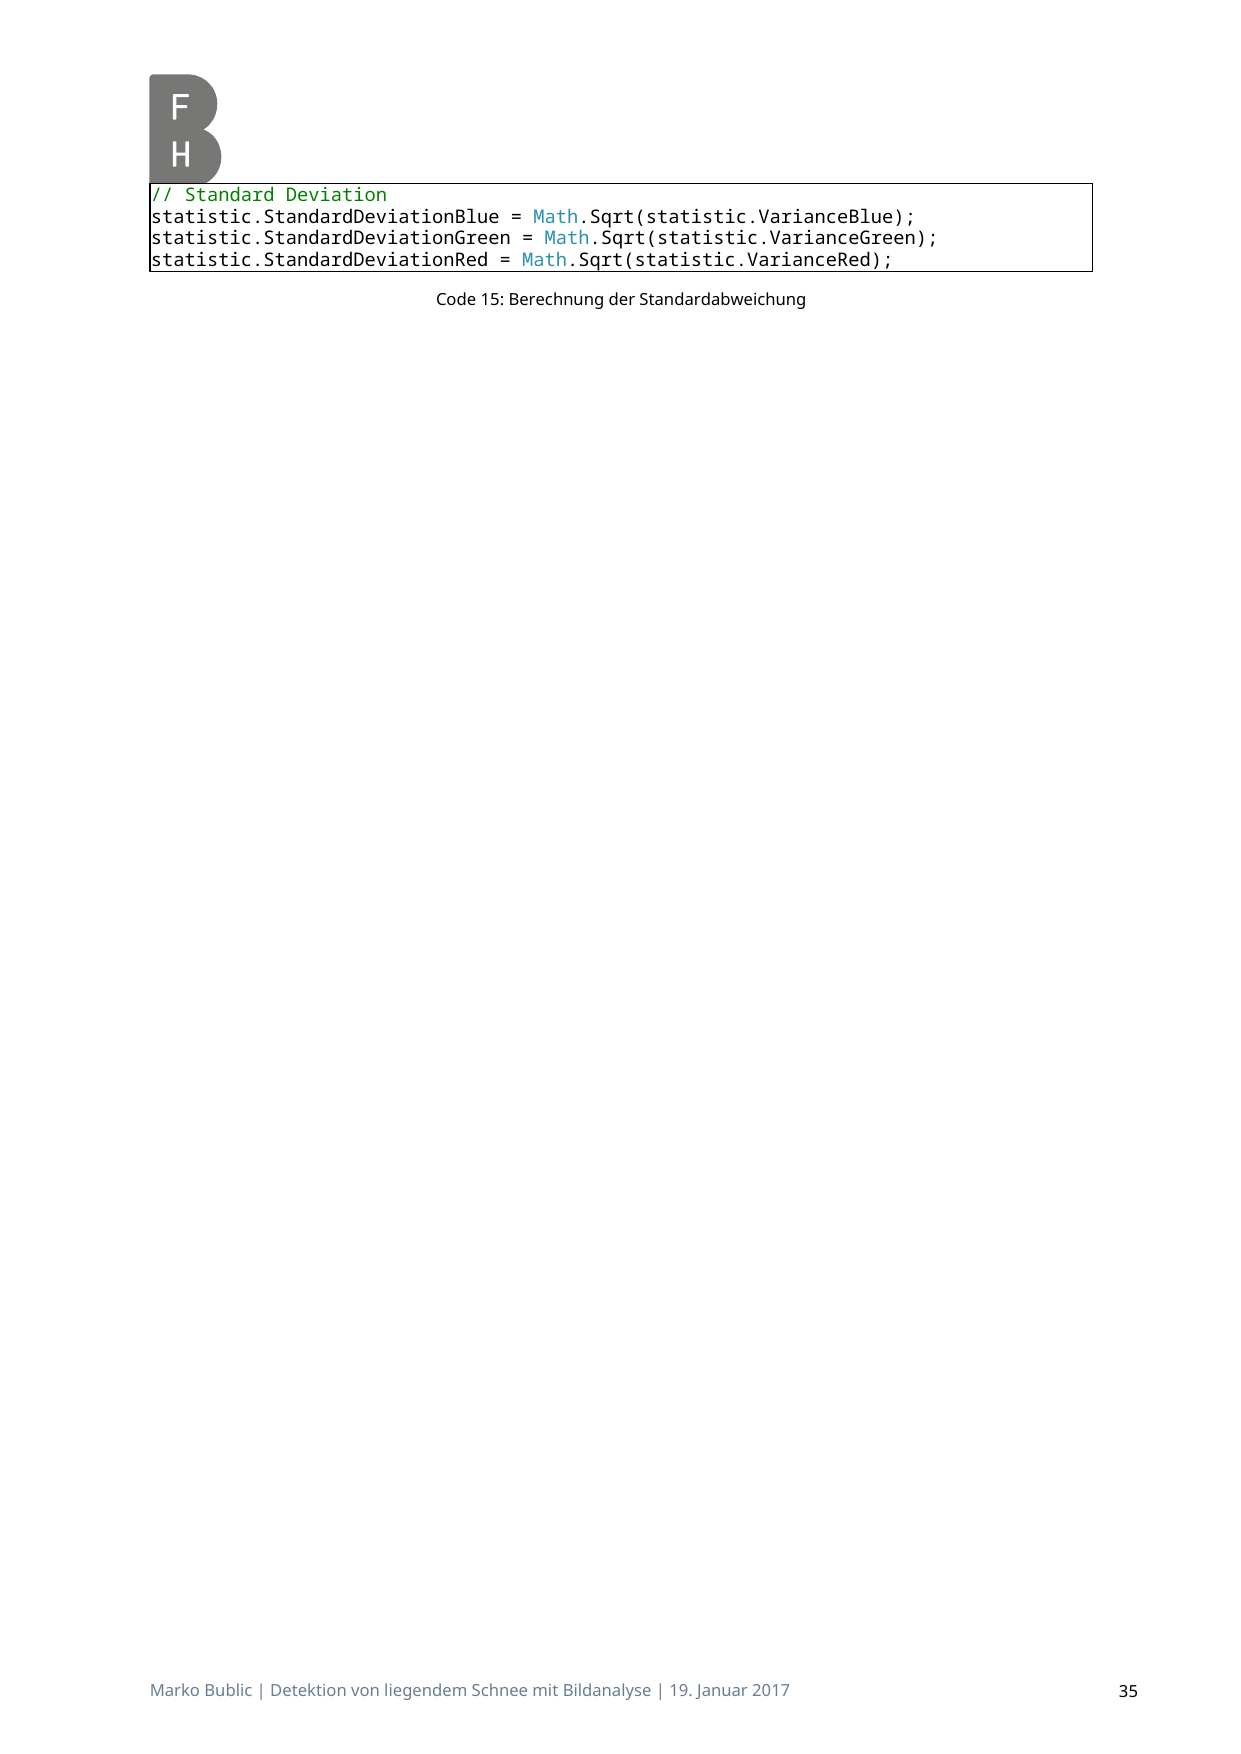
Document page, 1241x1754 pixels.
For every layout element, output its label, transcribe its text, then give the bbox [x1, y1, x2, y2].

text Code 15: Berechnung der Standardabweichung [149, 284, 1093, 310]
